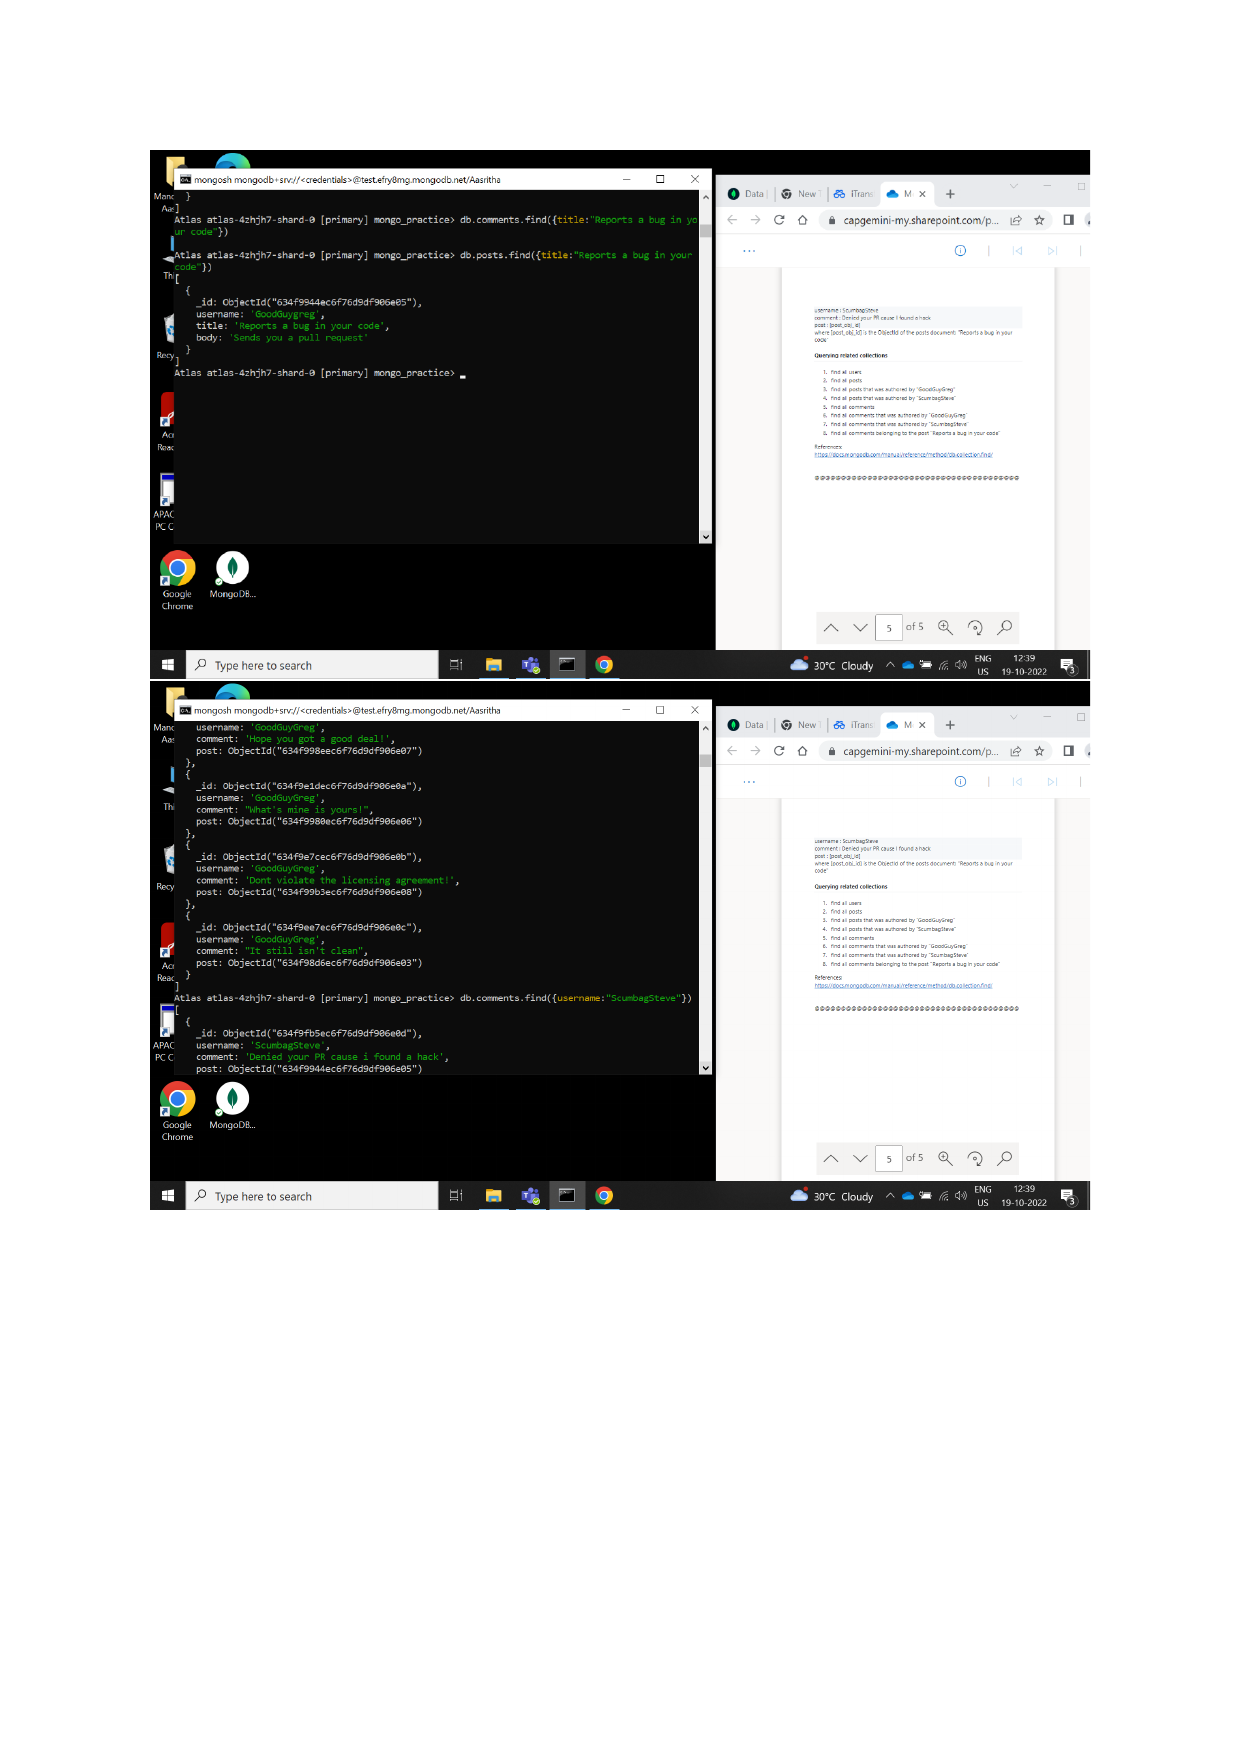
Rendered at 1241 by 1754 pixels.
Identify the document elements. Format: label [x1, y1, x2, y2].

picture [150, 681, 1091, 1210]
picture [150, 150, 1091, 679]
